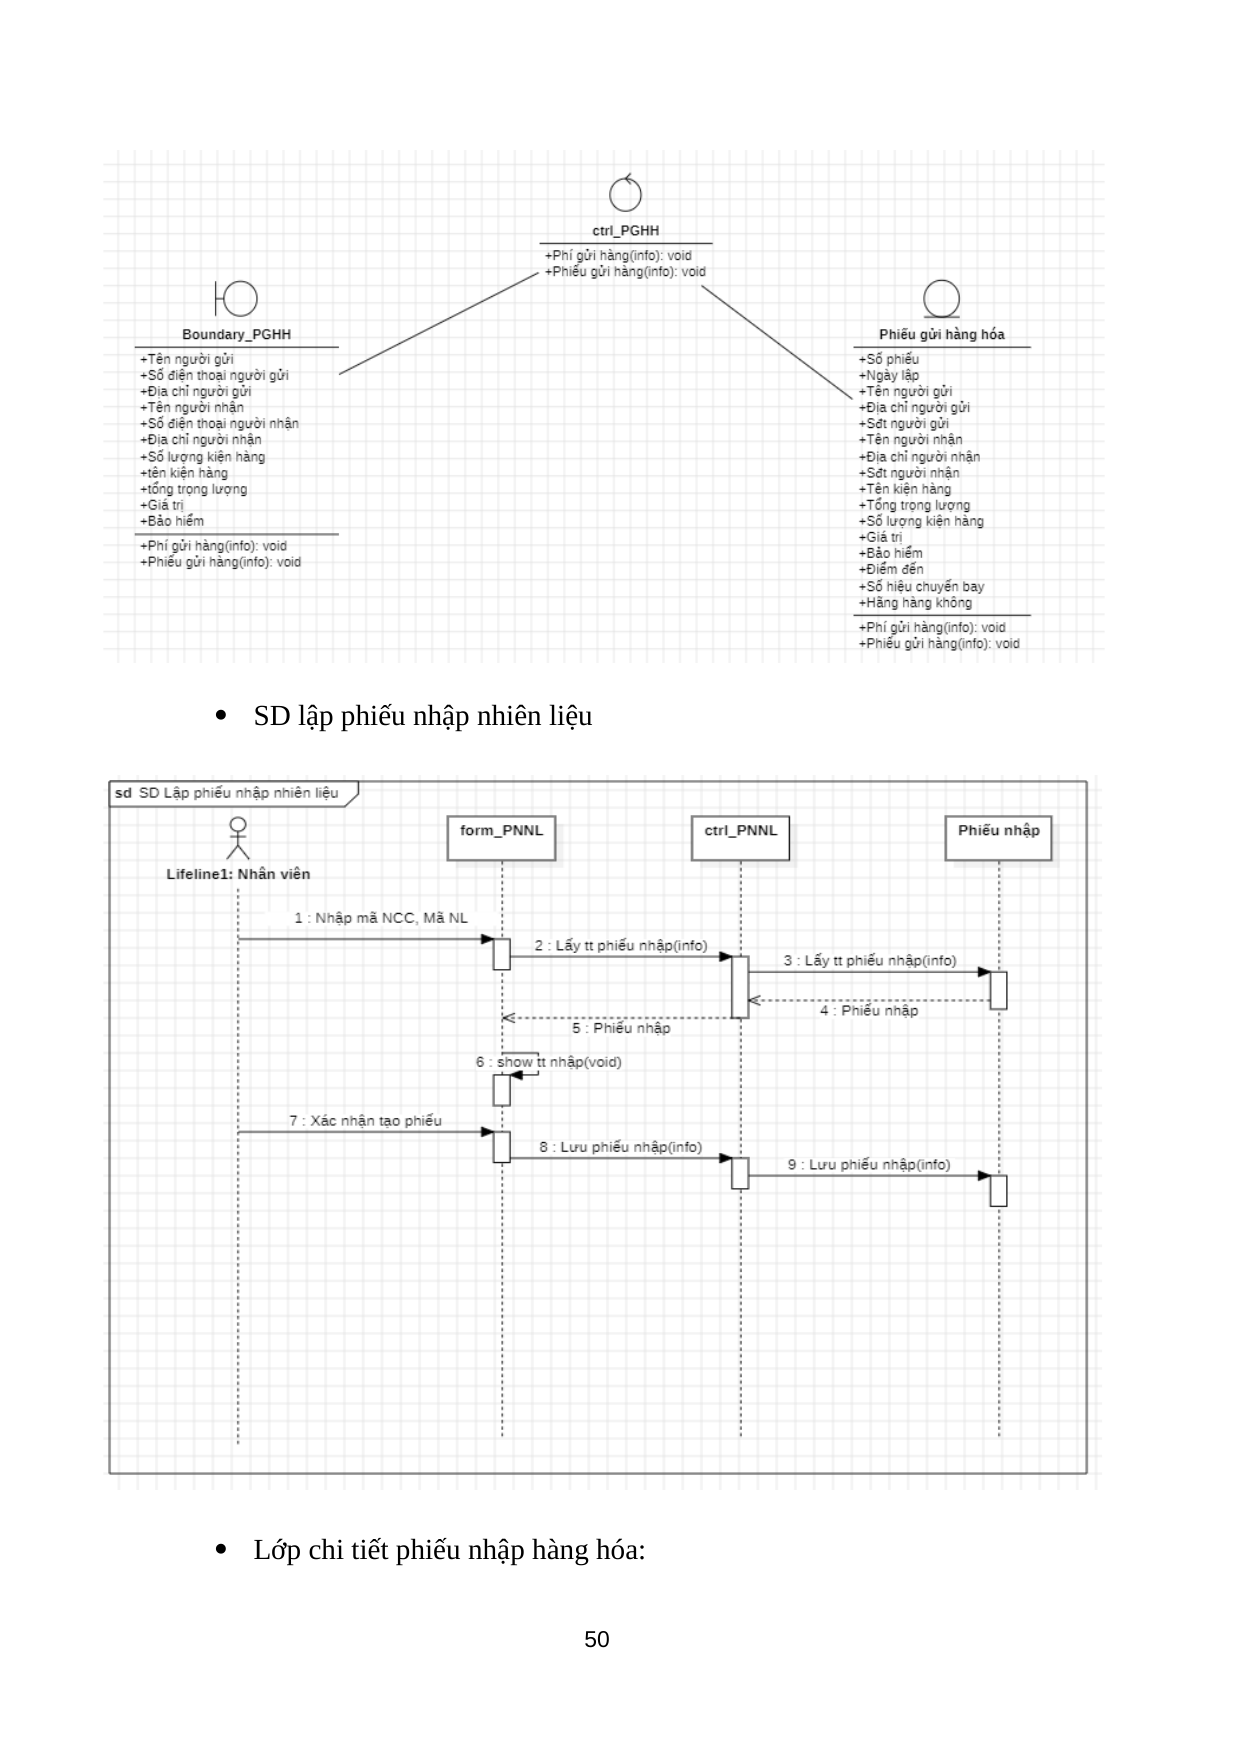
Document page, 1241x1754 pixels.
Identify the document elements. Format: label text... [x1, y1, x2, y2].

picture [103, 775, 1103, 1490]
picture [103, 150, 1105, 663]
list Lớp chi tiết phiếu nhập hàng hóa: [216, 1532, 1090, 1566]
list SD lập phiếu nhập nhiên liệu [216, 698, 1090, 731]
